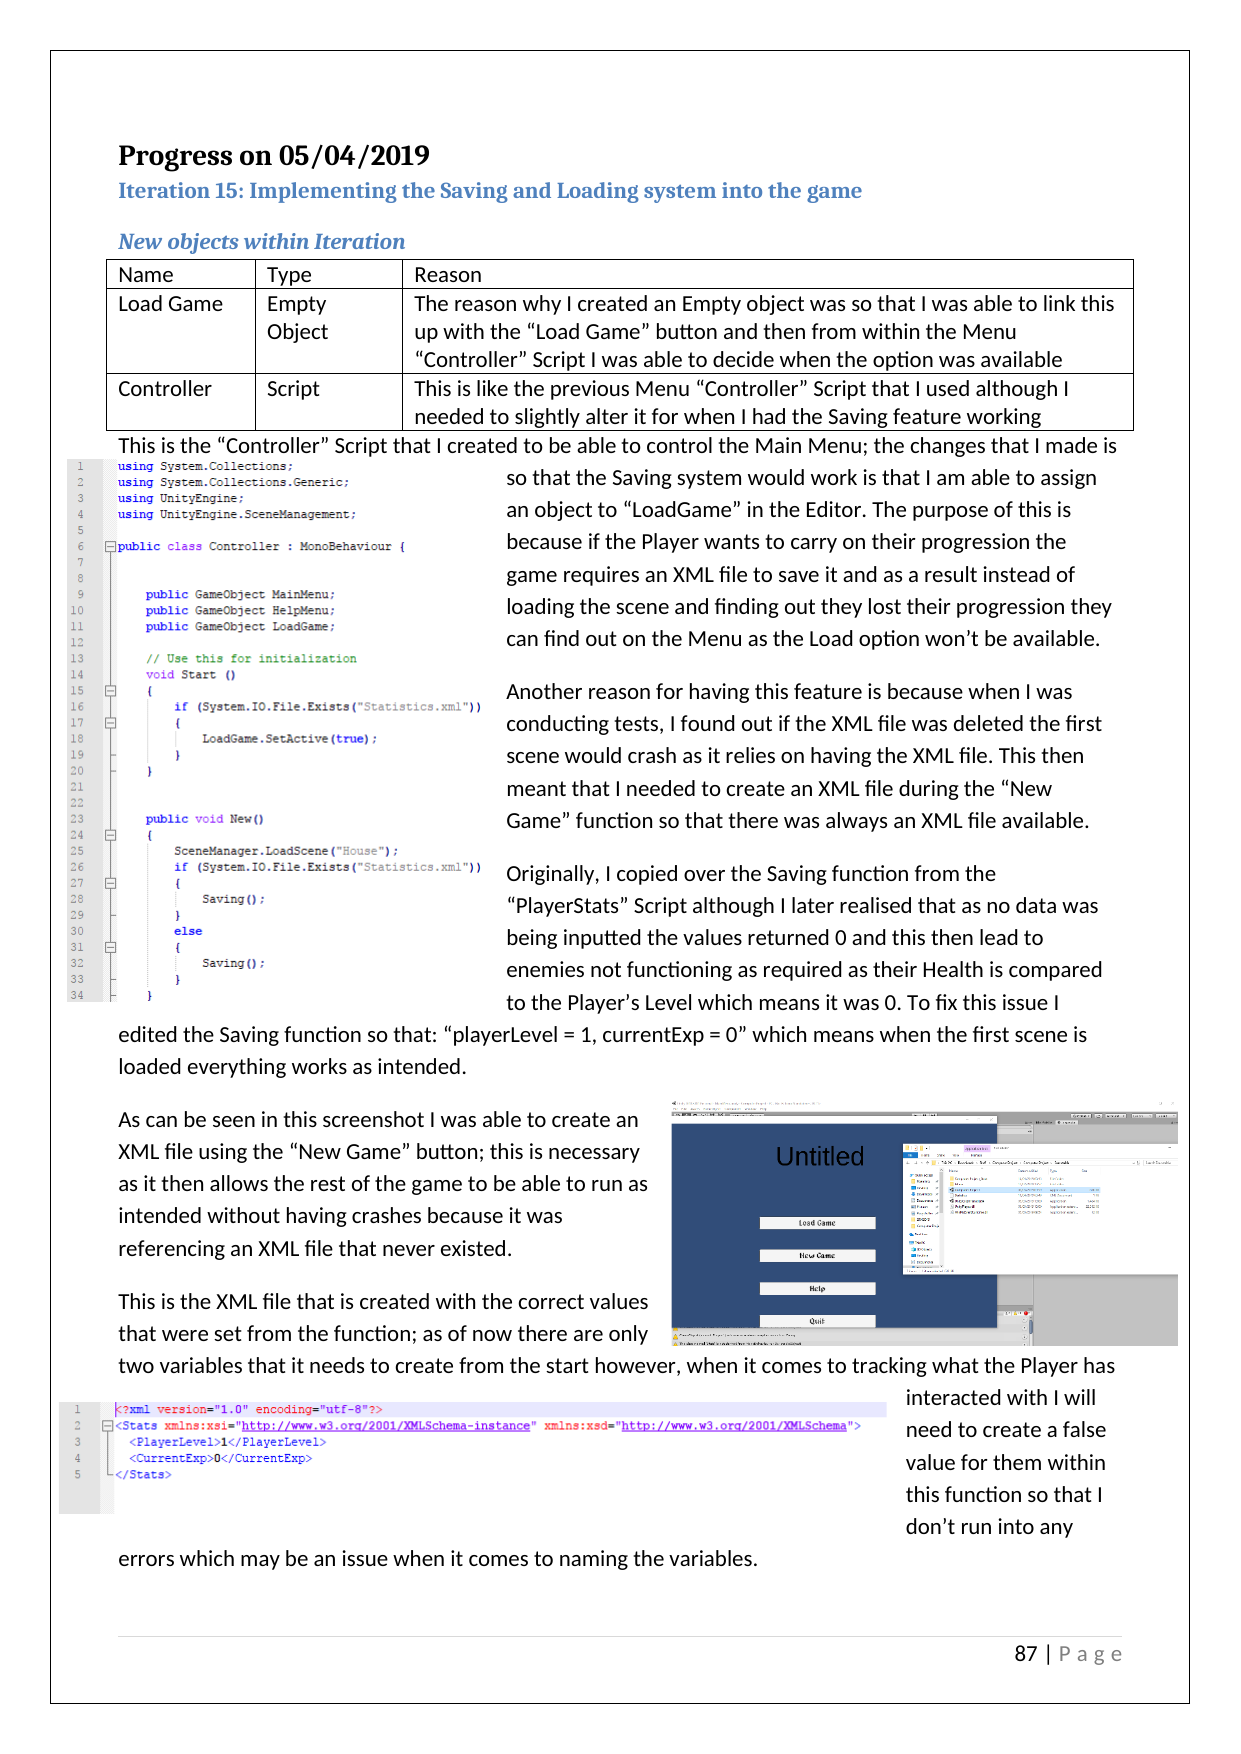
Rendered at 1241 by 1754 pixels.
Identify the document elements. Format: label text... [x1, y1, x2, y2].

picture [671, 1100, 1178, 1346]
table_cell The reason why I created an Empty object was so that I was able to link this up with the “Load Game” button and then from within the Menu “Controller” Script I was able to decide when the option was available [403, 289, 1133, 373]
text Originally, I copied over the Saving function from the “PlayerStats” Script although I later realised that as no data was being inputted the values returned 0 and this then lead to enemies not functioning as required as their Health is compared to the Player’s Level which means it was 0. To fix this issue I edited the Saving function so that: “playerLevel = 1, currentExp = 0” which means when the first scene is loaded everything works as intended. [118, 859, 1122, 1080]
text This is the “Controller” Script that I created to be able to control the Main Menu; the changes that I made is so that the Saving system would work is that I am able to assign an object to “LoadGame” in the Editor. The purpose of this is because if the Player wants to carry on their progression the game requires an XML file to save it and as a result instead of loading the scene and finding out they lost their progression they can find out on the Menu as the Load option won’t be available. [118, 431, 1122, 652]
picture [58, 1402, 887, 1514]
text Another reason for having this feature is because when I was conducting tests, I found out if the XML file was deleted the first scene would crash as it relies on having the XML file. This then meant that I needed to create an XML file during the “New Game” function so that there was always an XML file available. [488, 677, 1122, 834]
table_cell Load Game [107, 289, 255, 373]
table_cell Script [256, 374, 402, 430]
table_cell Controller [107, 374, 255, 430]
subtitle Iteration 15: Implementing the Saving and Loading system into the game [118, 177, 1122, 204]
table_header Reason [403, 260, 1133, 288]
subtitle New objects within Iteration [118, 228, 1122, 255]
table_header Type [256, 260, 402, 288]
text As can be seen in this screenshot I was able to create an XML file using the “New Game” button; this is necessary as it then allows the rest of the game to be able to run as intended without having crashes because it was referencing an XML file that never existed. [118, 1105, 671, 1262]
table_cell Empty Object [256, 289, 402, 373]
subtitle Progress on 05/04/2019 [118, 139, 1122, 172]
picture [67, 459, 488, 1002]
table_header Name [107, 260, 255, 288]
table_cell This is like the previous Menu “Controller” Script that I used although I needed to slightly alter it for when I had the Saving feature working [403, 374, 1133, 430]
